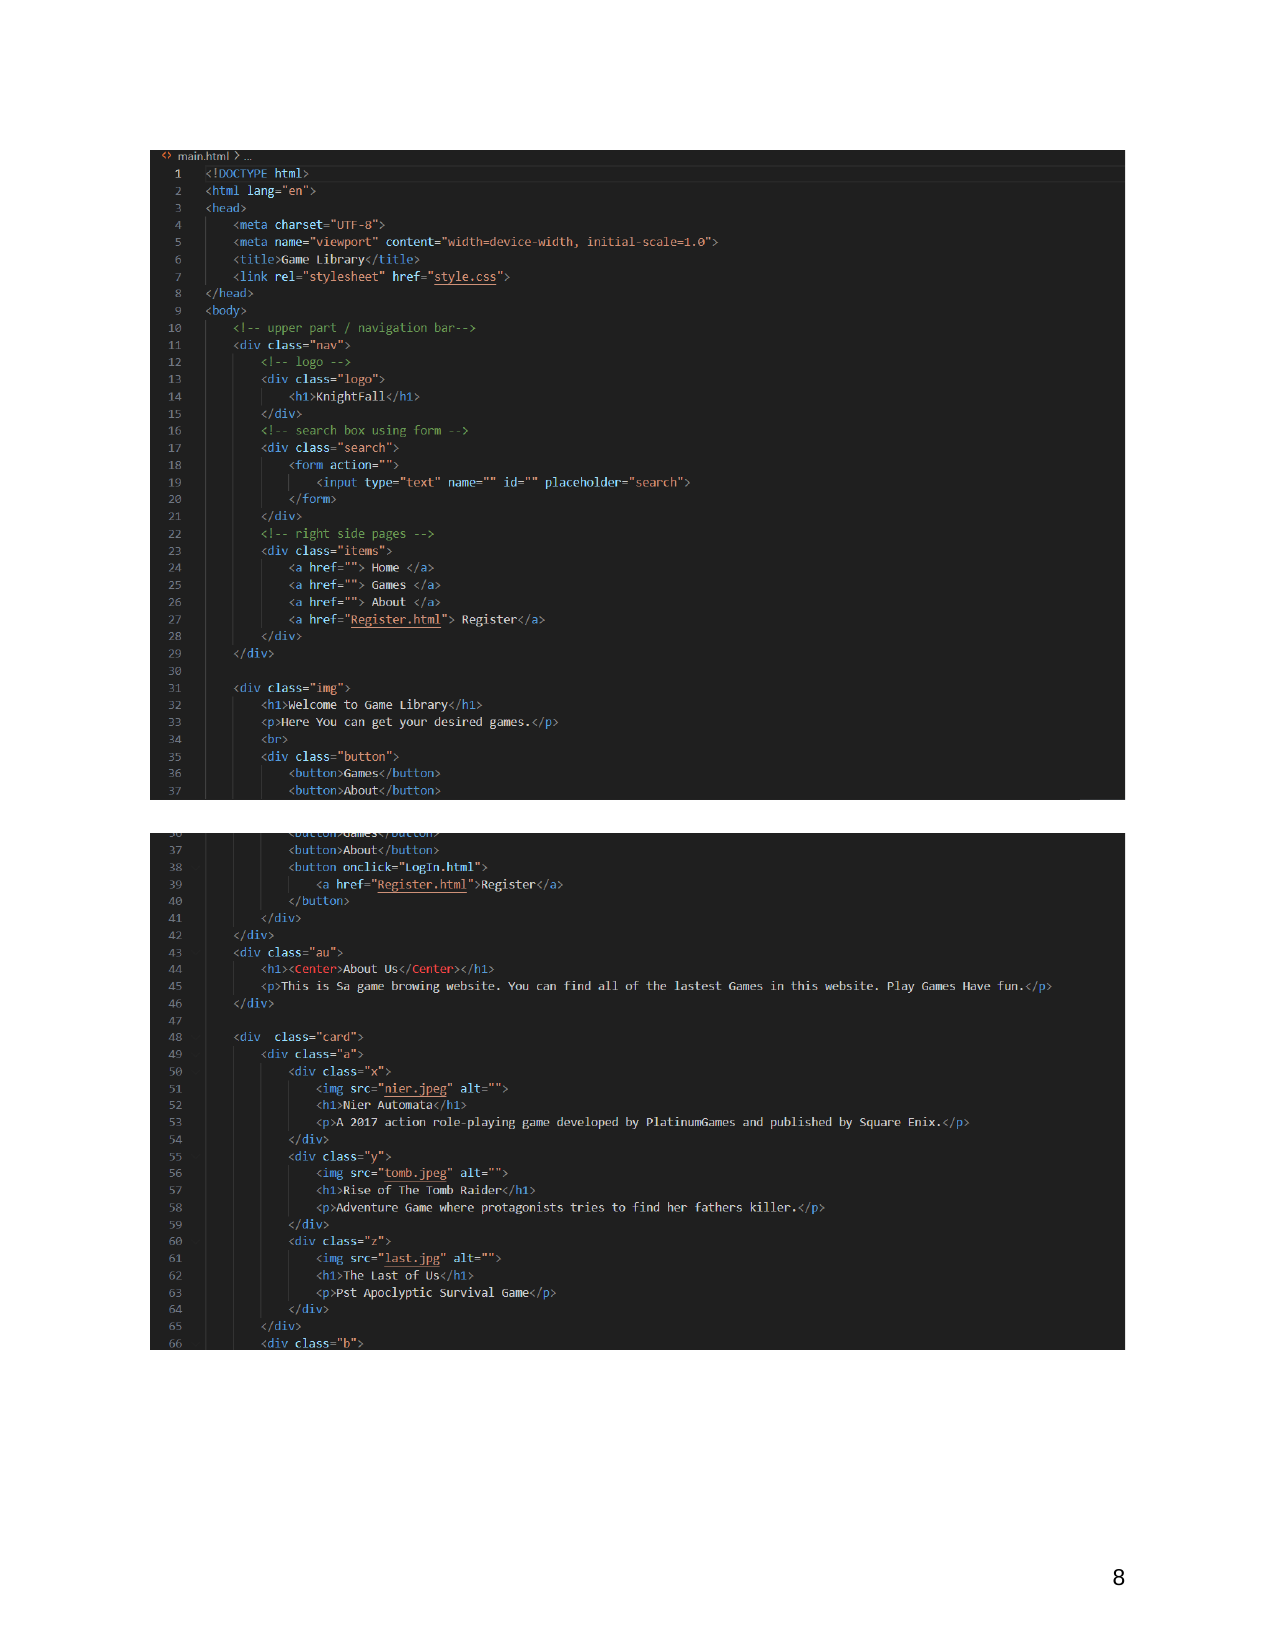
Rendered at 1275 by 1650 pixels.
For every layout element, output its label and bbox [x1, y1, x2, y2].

picture [150, 833, 1125, 1350]
picture [150, 150, 1125, 800]
